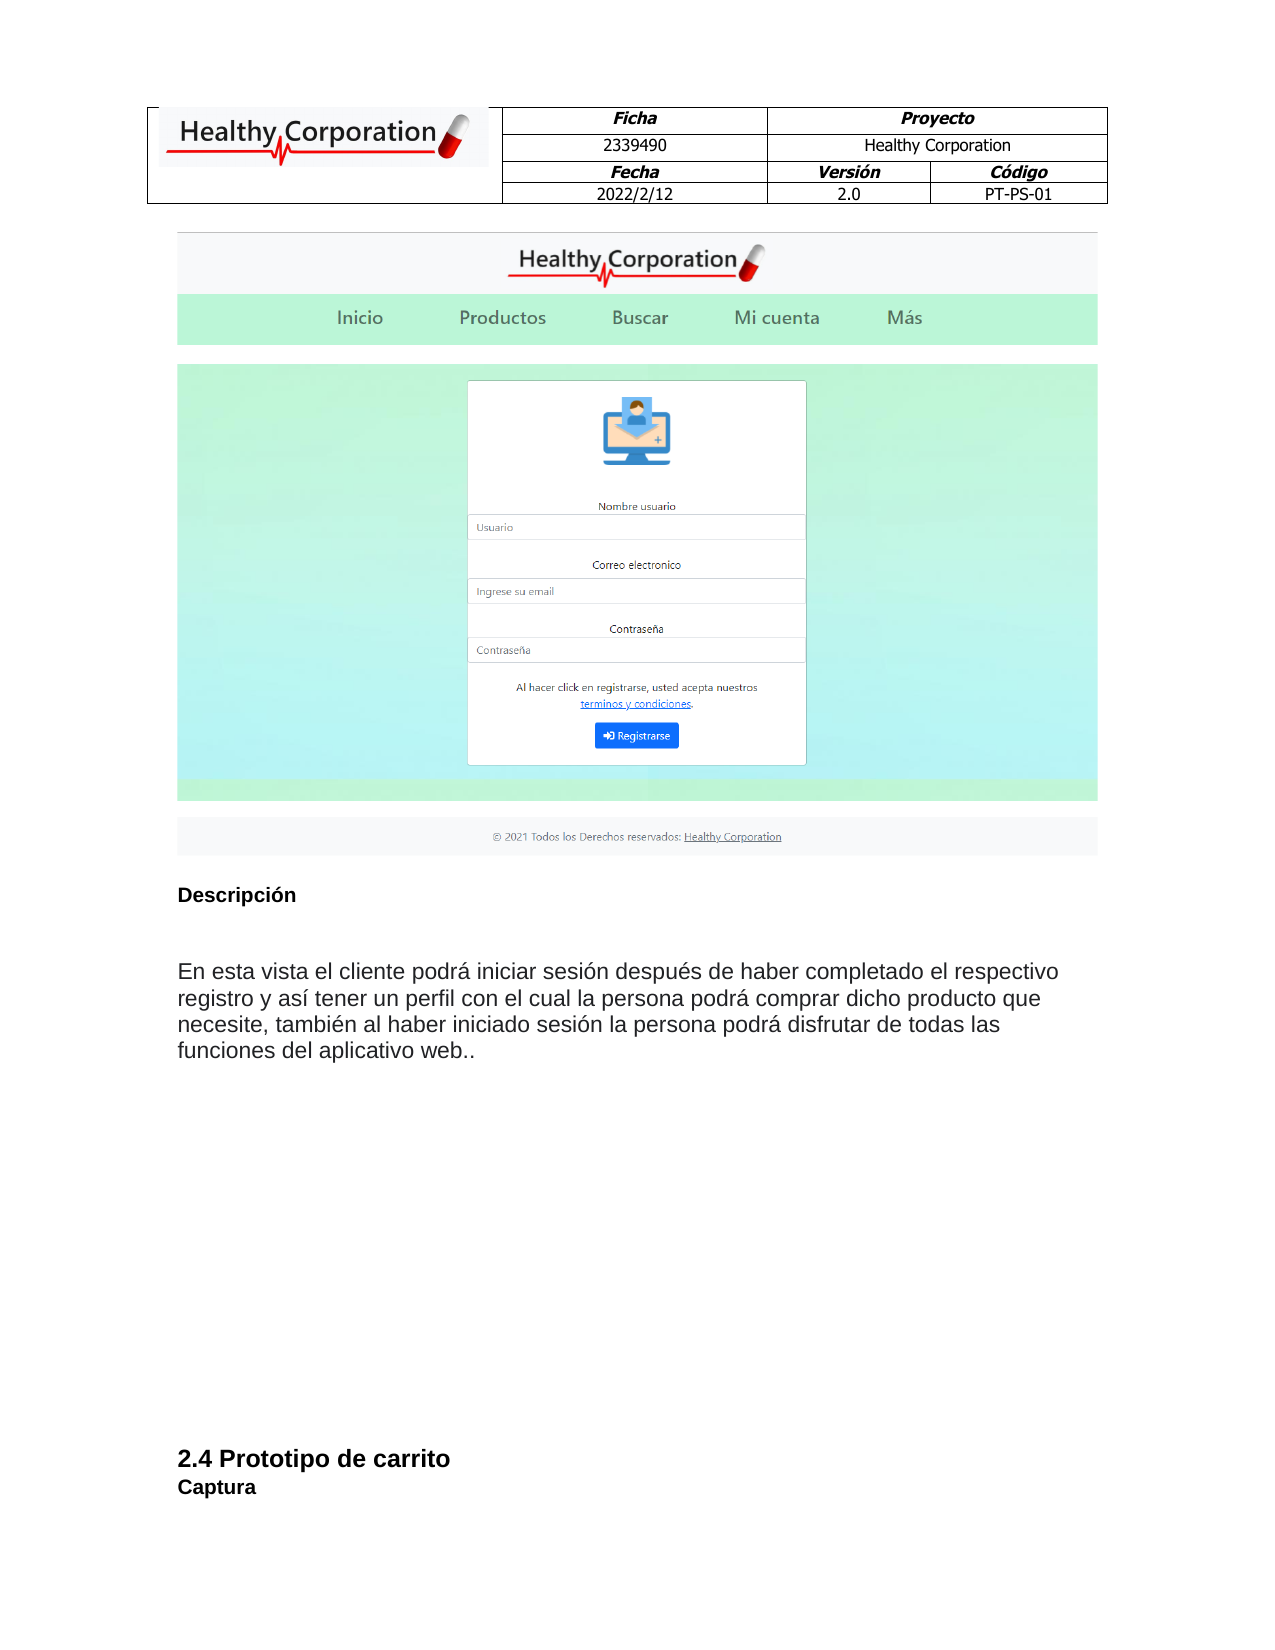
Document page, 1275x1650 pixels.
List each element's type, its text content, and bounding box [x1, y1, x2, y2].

text Captura [177, 1475, 1098, 1499]
picture [158, 107, 489, 167]
text En esta vista el cliente podrá iniciar sesión después de haber completado el respectivo registro y así tener un perfil con el cual la persona podrá comprar dicho producto que necesite, también al haber iniciado sesión la persona podrá disfrutar de todas las funciones del aplicativo web.. [177, 958, 1098, 1064]
text Descripción [177, 883, 1098, 906]
subtitle 2.4 Prototipo de carrito [177, 1444, 1098, 1473]
picture [177, 232, 1098, 883]
